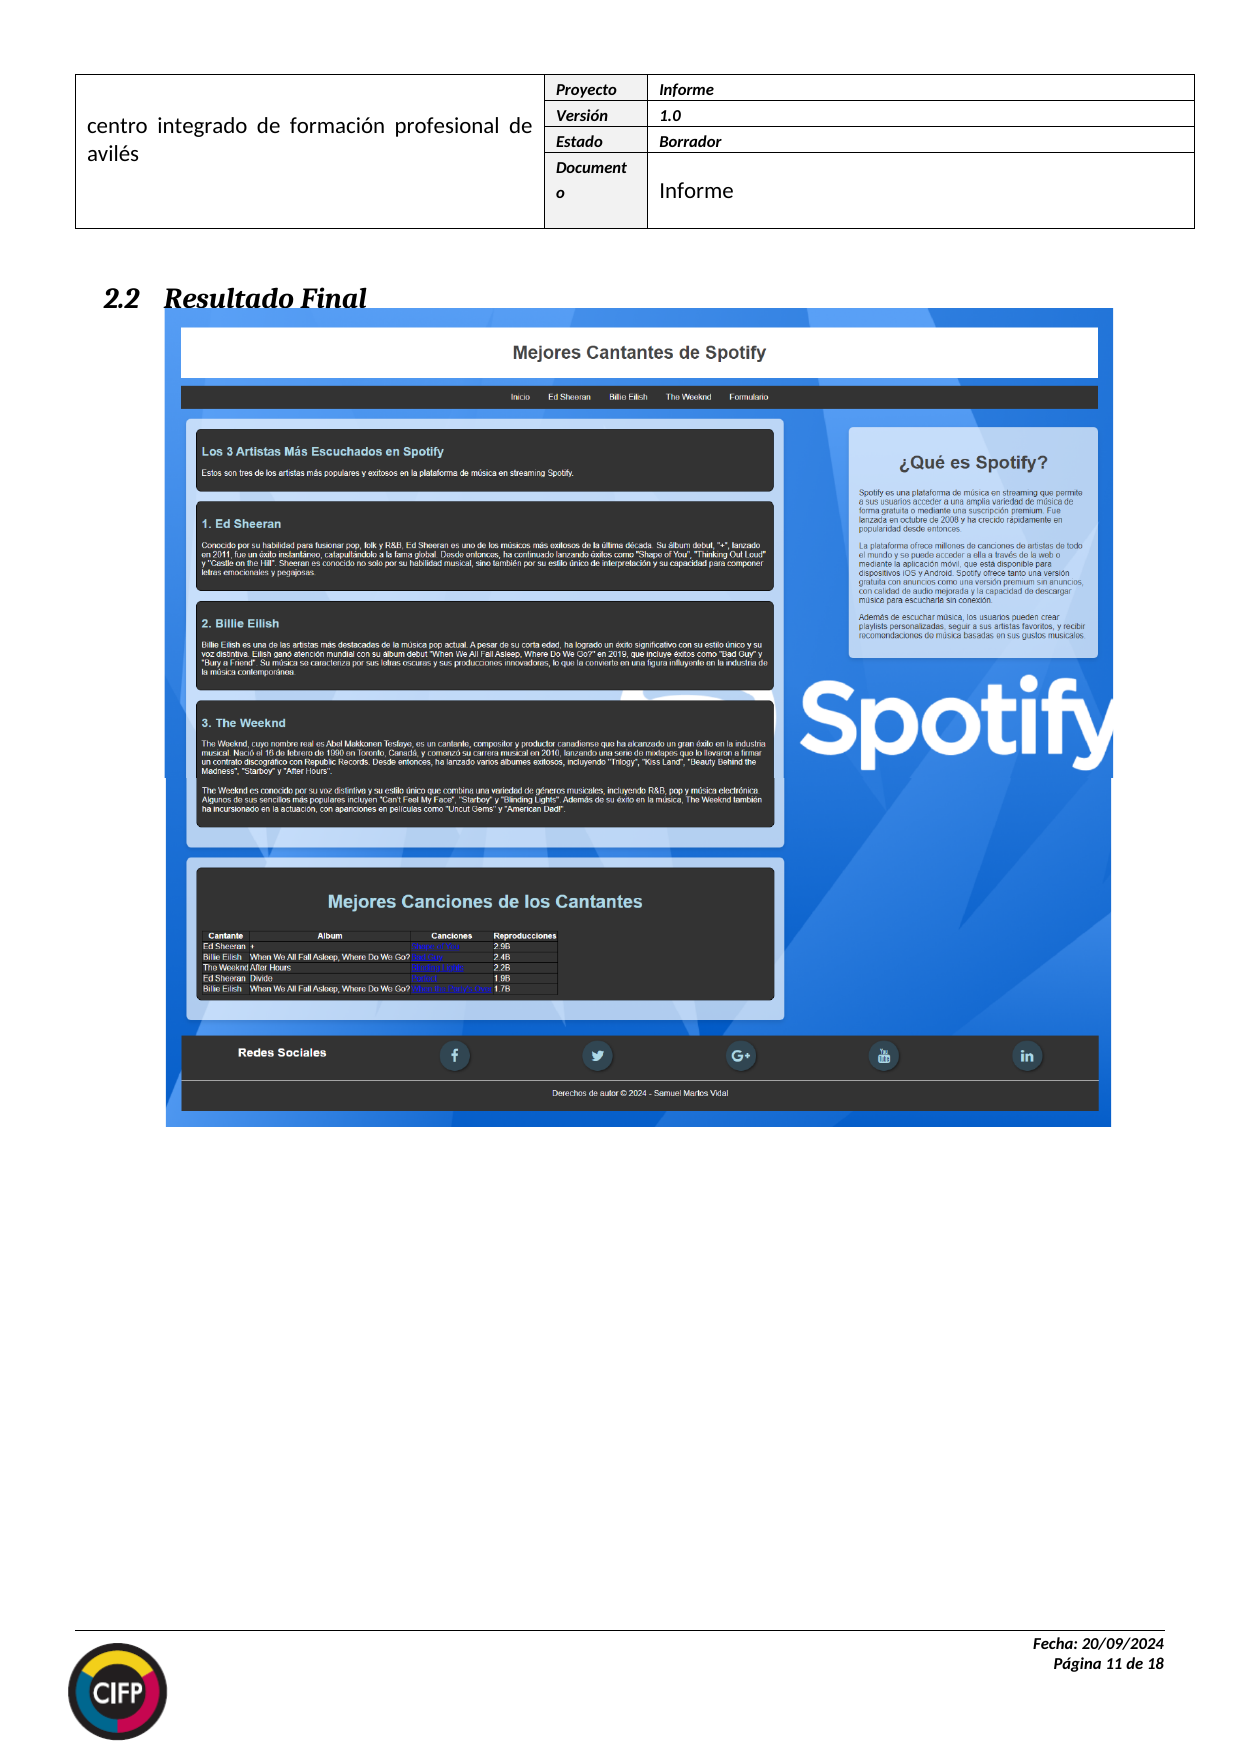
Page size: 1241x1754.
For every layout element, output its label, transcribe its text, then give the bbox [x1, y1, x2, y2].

picture [59, 1635, 177, 1746]
picture [163, 308, 1113, 777]
picture [164, 778, 1111, 1126]
subtitle Resultado Final [104, 282, 1165, 316]
